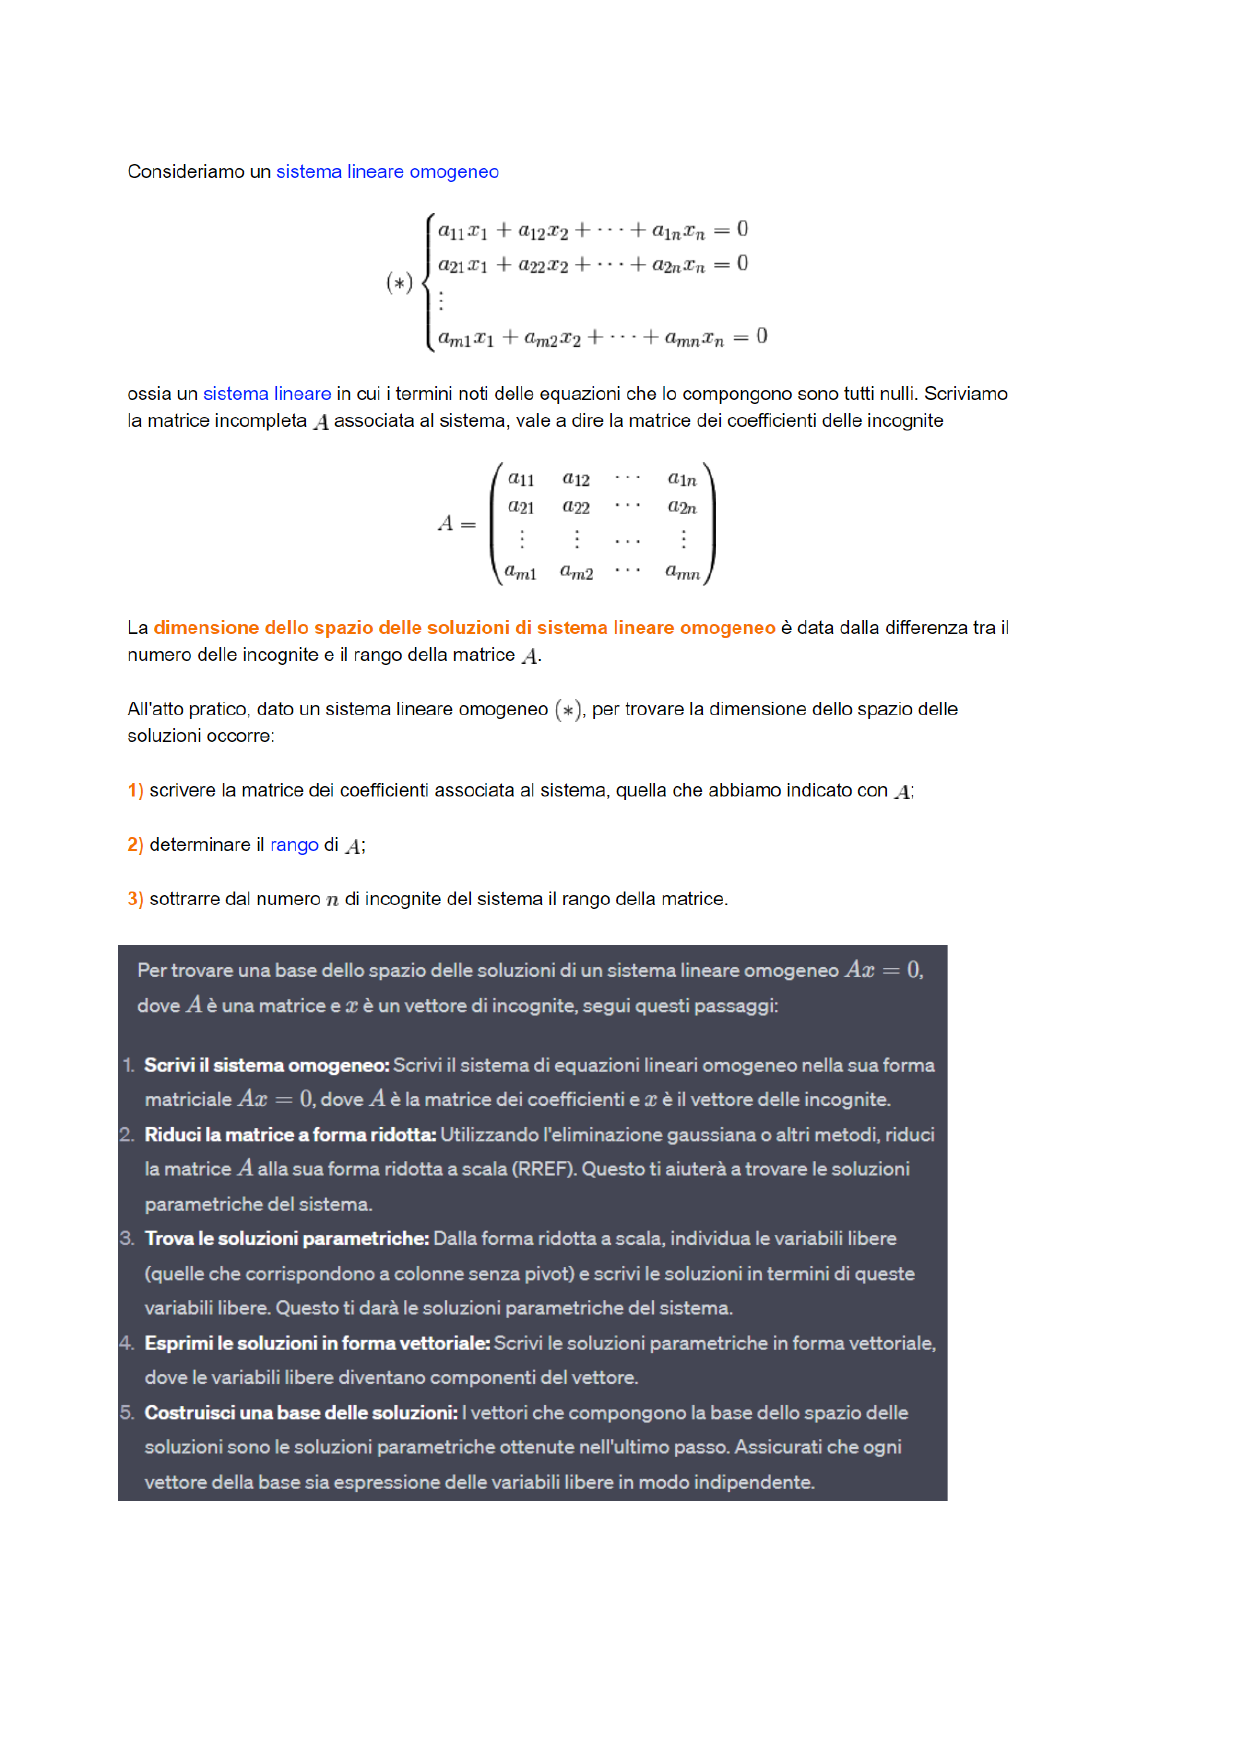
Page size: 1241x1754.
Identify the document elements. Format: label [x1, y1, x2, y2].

picture [118, 147, 1019, 927]
picture [118, 945, 948, 1501]
